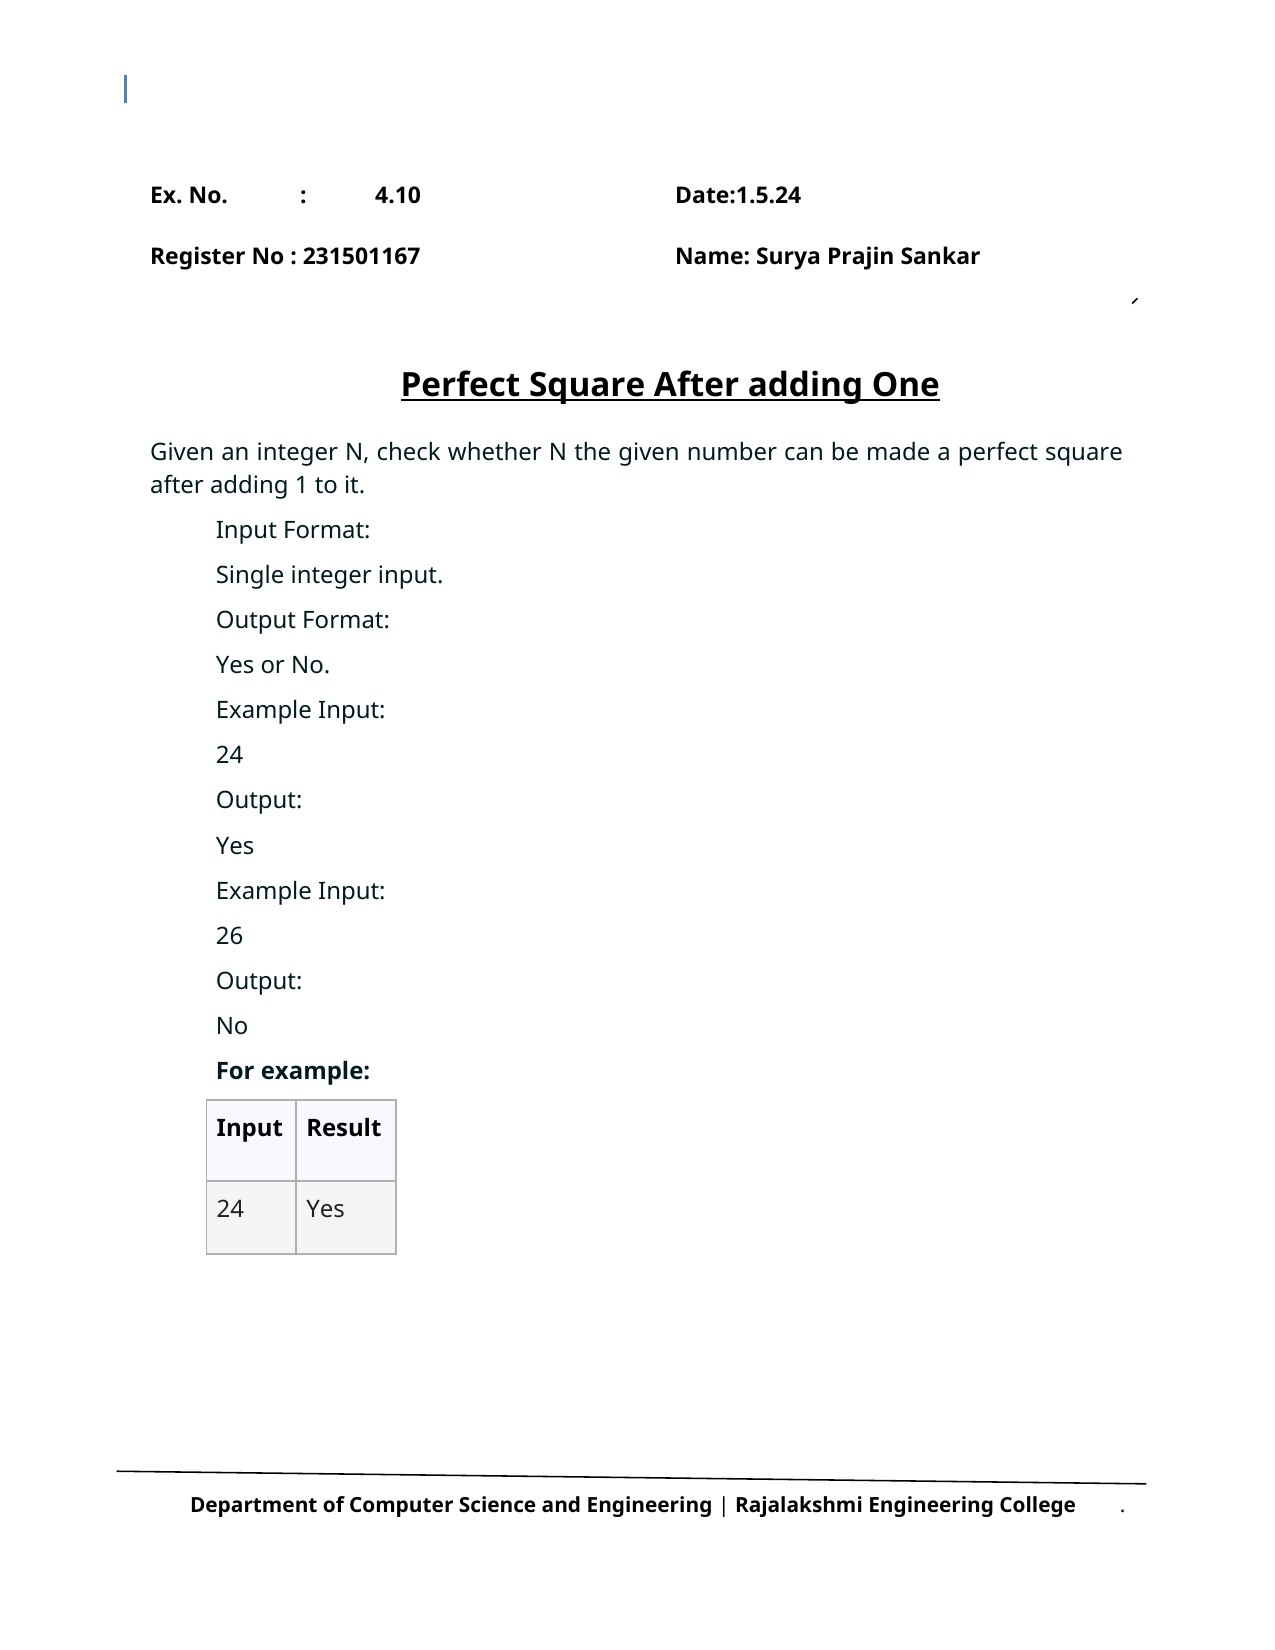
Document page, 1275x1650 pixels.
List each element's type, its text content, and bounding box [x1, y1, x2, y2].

text Output: [216, 783, 1125, 816]
text 26 [216, 919, 1125, 951]
text Input Format: [216, 513, 1125, 545]
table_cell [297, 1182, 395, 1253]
text No [216, 1009, 1125, 1041]
text Output: [216, 964, 1125, 996]
text Output Format: [216, 603, 1125, 636]
text Single integer input. [216, 558, 1125, 590]
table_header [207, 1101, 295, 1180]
text Yes or No. [216, 648, 1125, 681]
text Example Input: [216, 873, 1125, 906]
text 24 [216, 738, 1125, 771]
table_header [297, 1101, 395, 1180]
text For example: [216, 1054, 1125, 1087]
text Example Input: [216, 693, 1125, 726]
text Given an integer N, check whether N the given number can be made a perfect square after adding 1 to it. [150, 435, 1125, 500]
text Ex. No. : 4.10 Date:1.5.24 [150, 179, 1125, 210]
text Register No : 231501167 Name: Surya Prajin Sankar [150, 239, 1125, 271]
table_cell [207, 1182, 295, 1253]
text Perfect Square After adding One [216, 360, 1125, 406]
text Yes [216, 828, 1125, 861]
